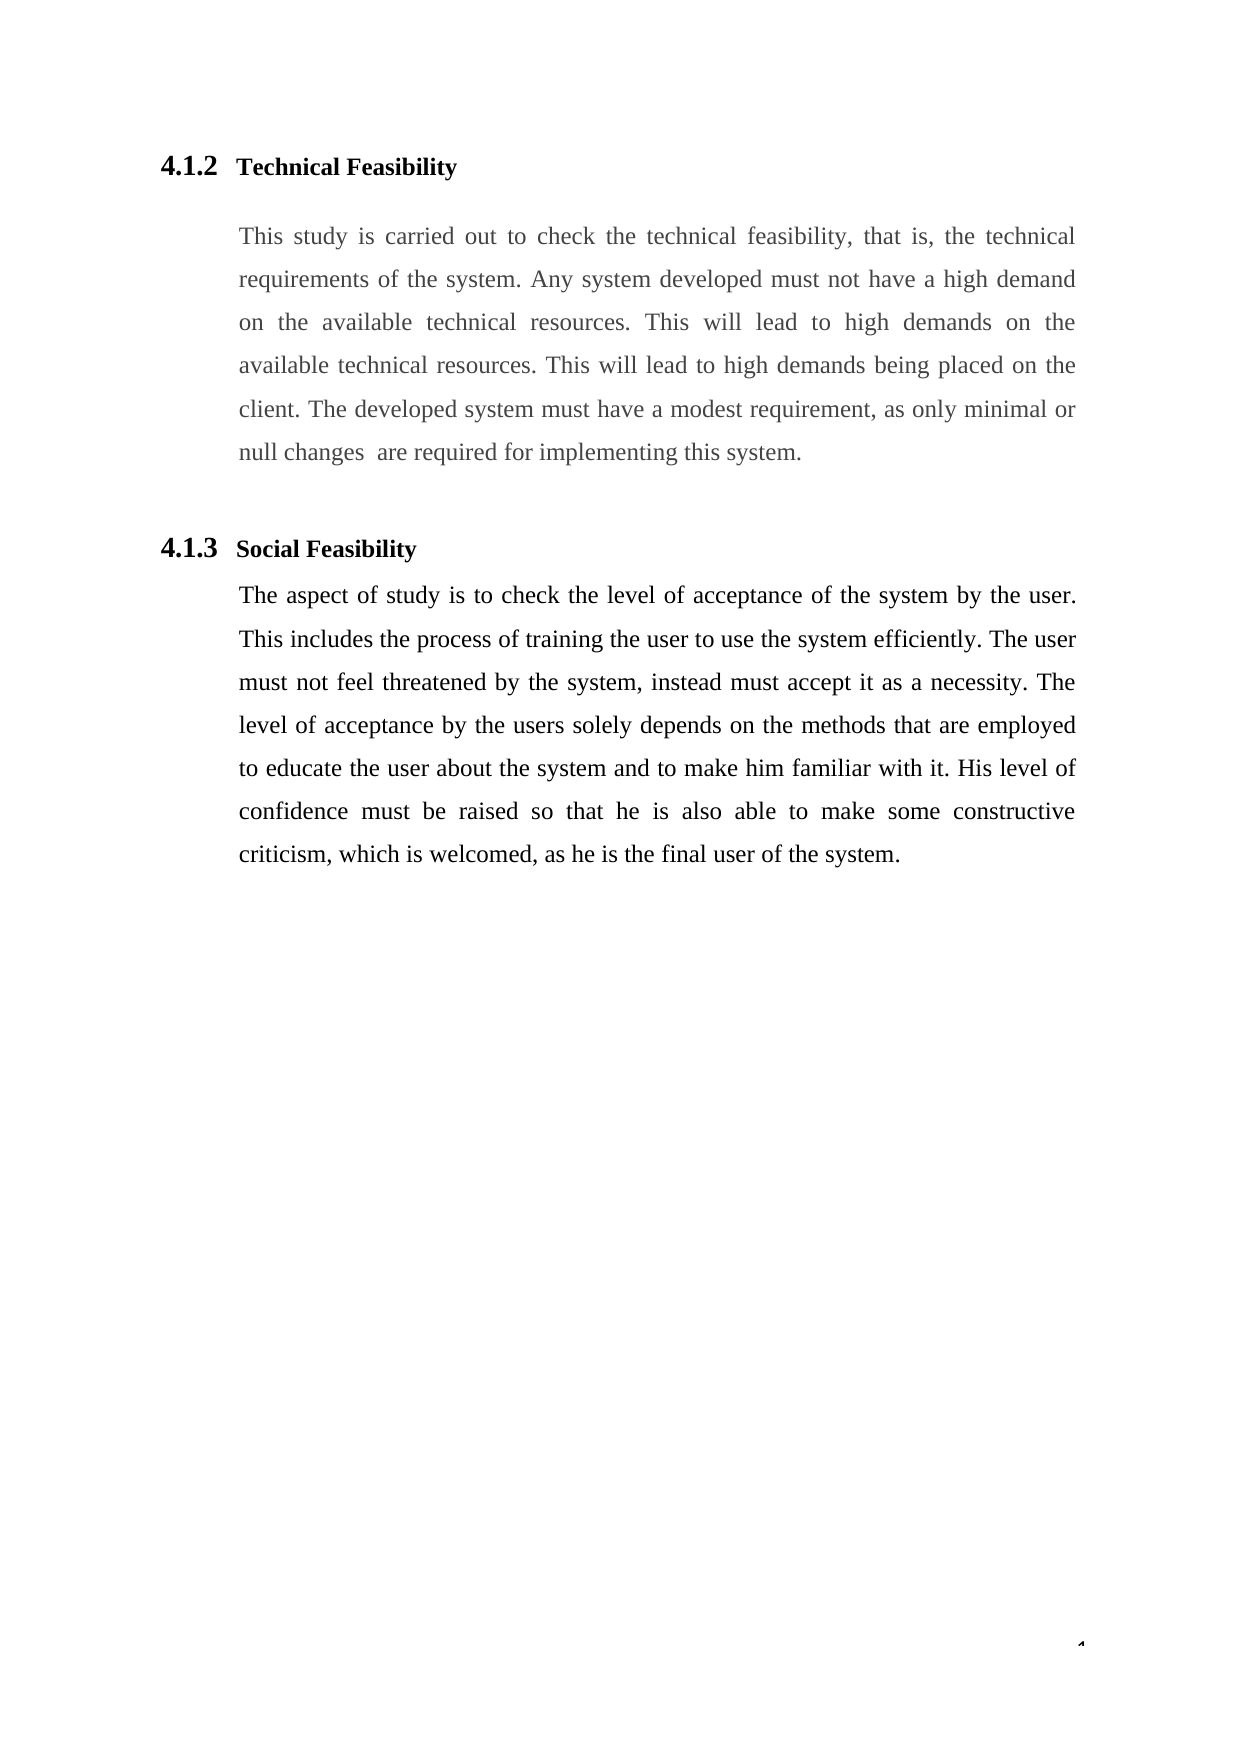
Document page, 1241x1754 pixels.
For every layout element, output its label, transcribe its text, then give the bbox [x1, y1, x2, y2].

text This study is carried out to check the technical feasibility, that is, the technical requirements of the system. Any system developed must not have a high demand on the available technical resources. This will lead to high demands on the available technical resources. This will lead to high demands being placed on the client. The developed system must have a modest requirement, as only minimal or null changes are required for implementing this system. [239, 221, 1077, 466]
subtitle Technical Feasibility [161, 148, 1148, 182]
subtitle Social Feasibility [161, 530, 1148, 564]
text The aspect of study is to check the level of acceptance of the system by the user. This includes the process of training the user to use the system efficiently. The user must not feel threatened by the system, instead must accept it as a necessity. The level of acceptance by the users solely depends on the methods that are employed to educate the user about the system and to make him familiar with it. His level of confidence must be raised so that he is also able to make some constructive criticism, which is welcomed, as he is the final user of the system. [239, 581, 1077, 868]
